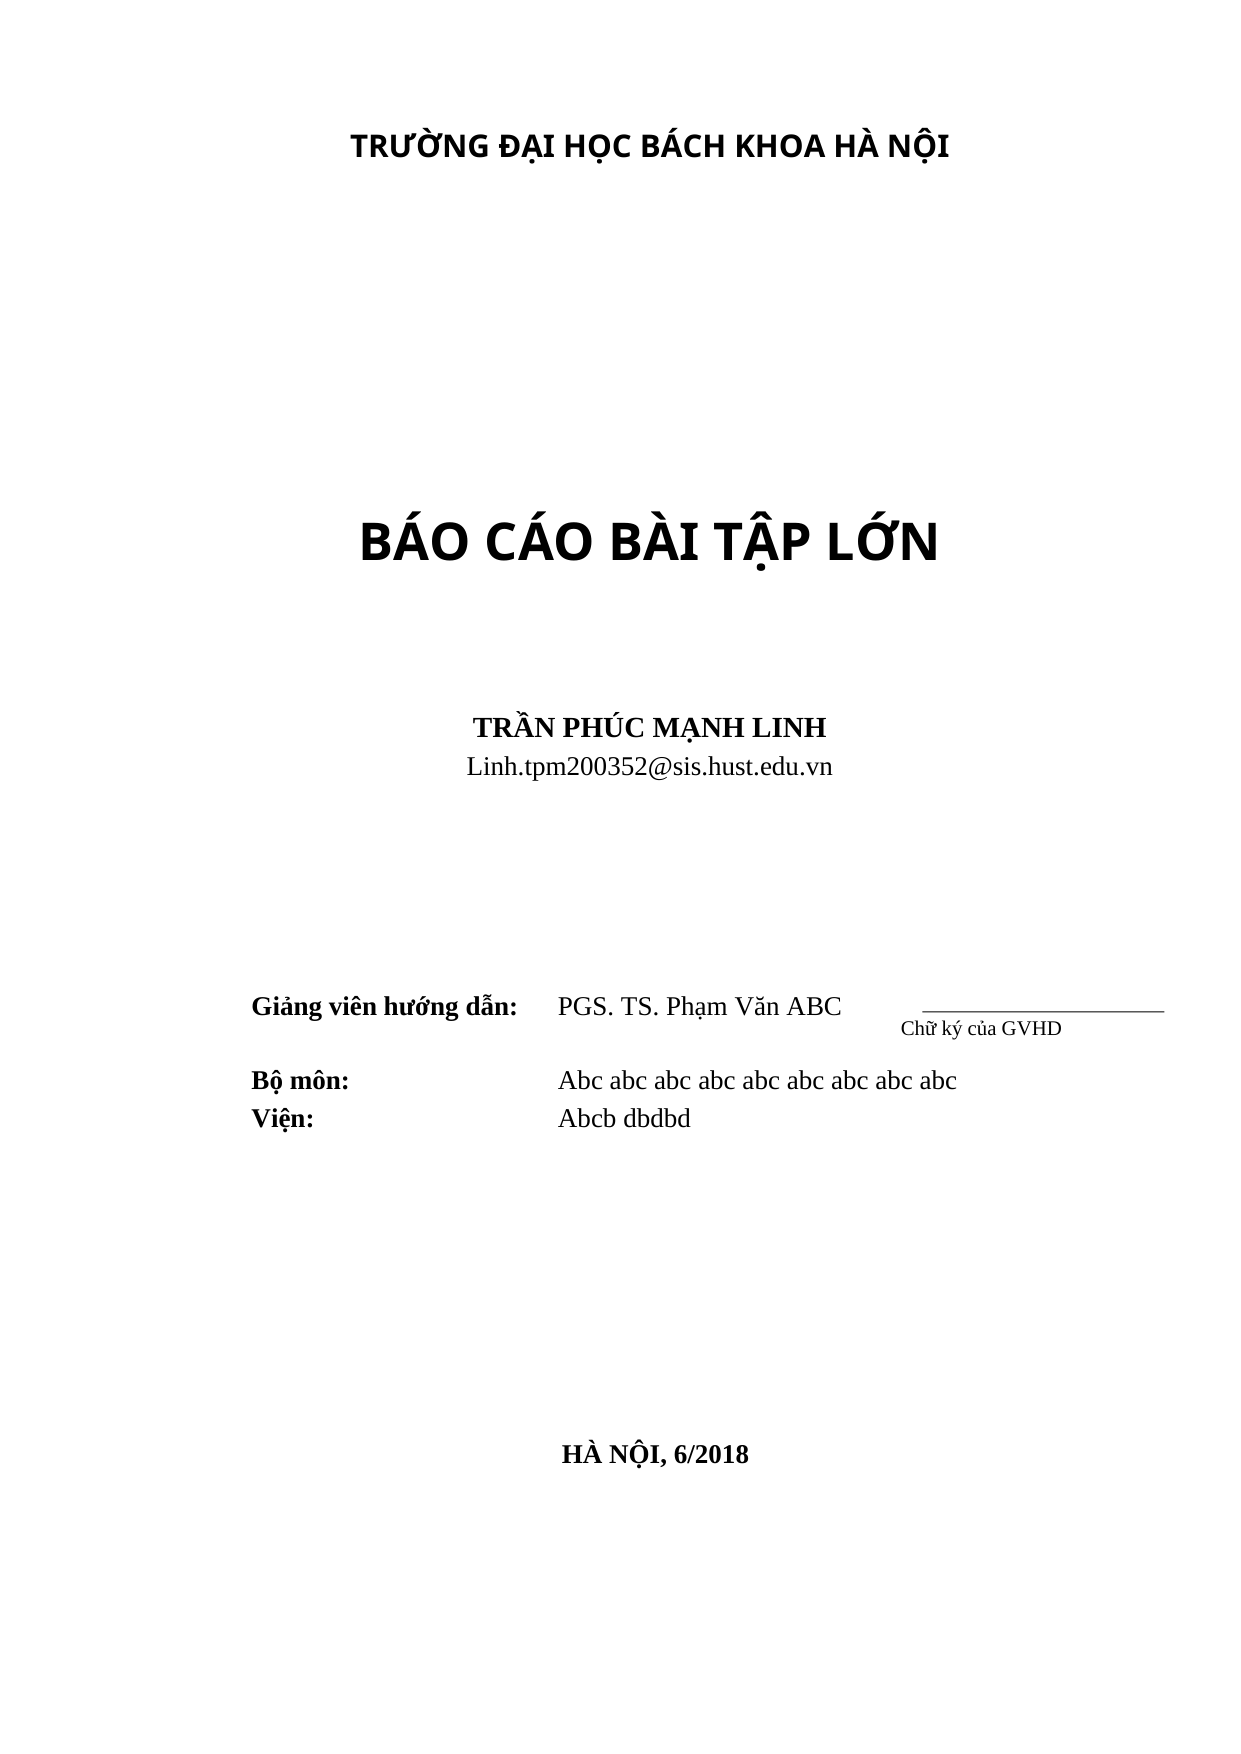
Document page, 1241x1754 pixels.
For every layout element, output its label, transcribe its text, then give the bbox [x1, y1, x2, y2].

table_cell Abcb dbdbd [546, 1096, 1104, 1208]
table_header Giảng viên hướng dẫn: [207, 984, 546, 1021]
table_cell Abc abc abc abc abc abc abc abc abc [546, 1021, 1104, 1096]
table_header PGS. TS. Phạm Văn ABC [546, 984, 1104, 1021]
subtitle TRƯỜNG ĐẠI HỌC BÁCH KHOA HÀ NỘI [207, 124, 1092, 167]
table_cell Bộ môn: [207, 1021, 546, 1096]
subtitle BÁO CÁO BÀI TẬP LỚN [207, 504, 1092, 575]
table_cell Viện: [207, 1096, 546, 1208]
table_cell HÀ NỘI, 6/2018 [207, 1208, 1104, 1469]
text TRẦN PHÚC MẠNH LINH [207, 710, 1092, 744]
text Linh.tpm200352@sis.hust.edu.vn [207, 750, 1092, 781]
